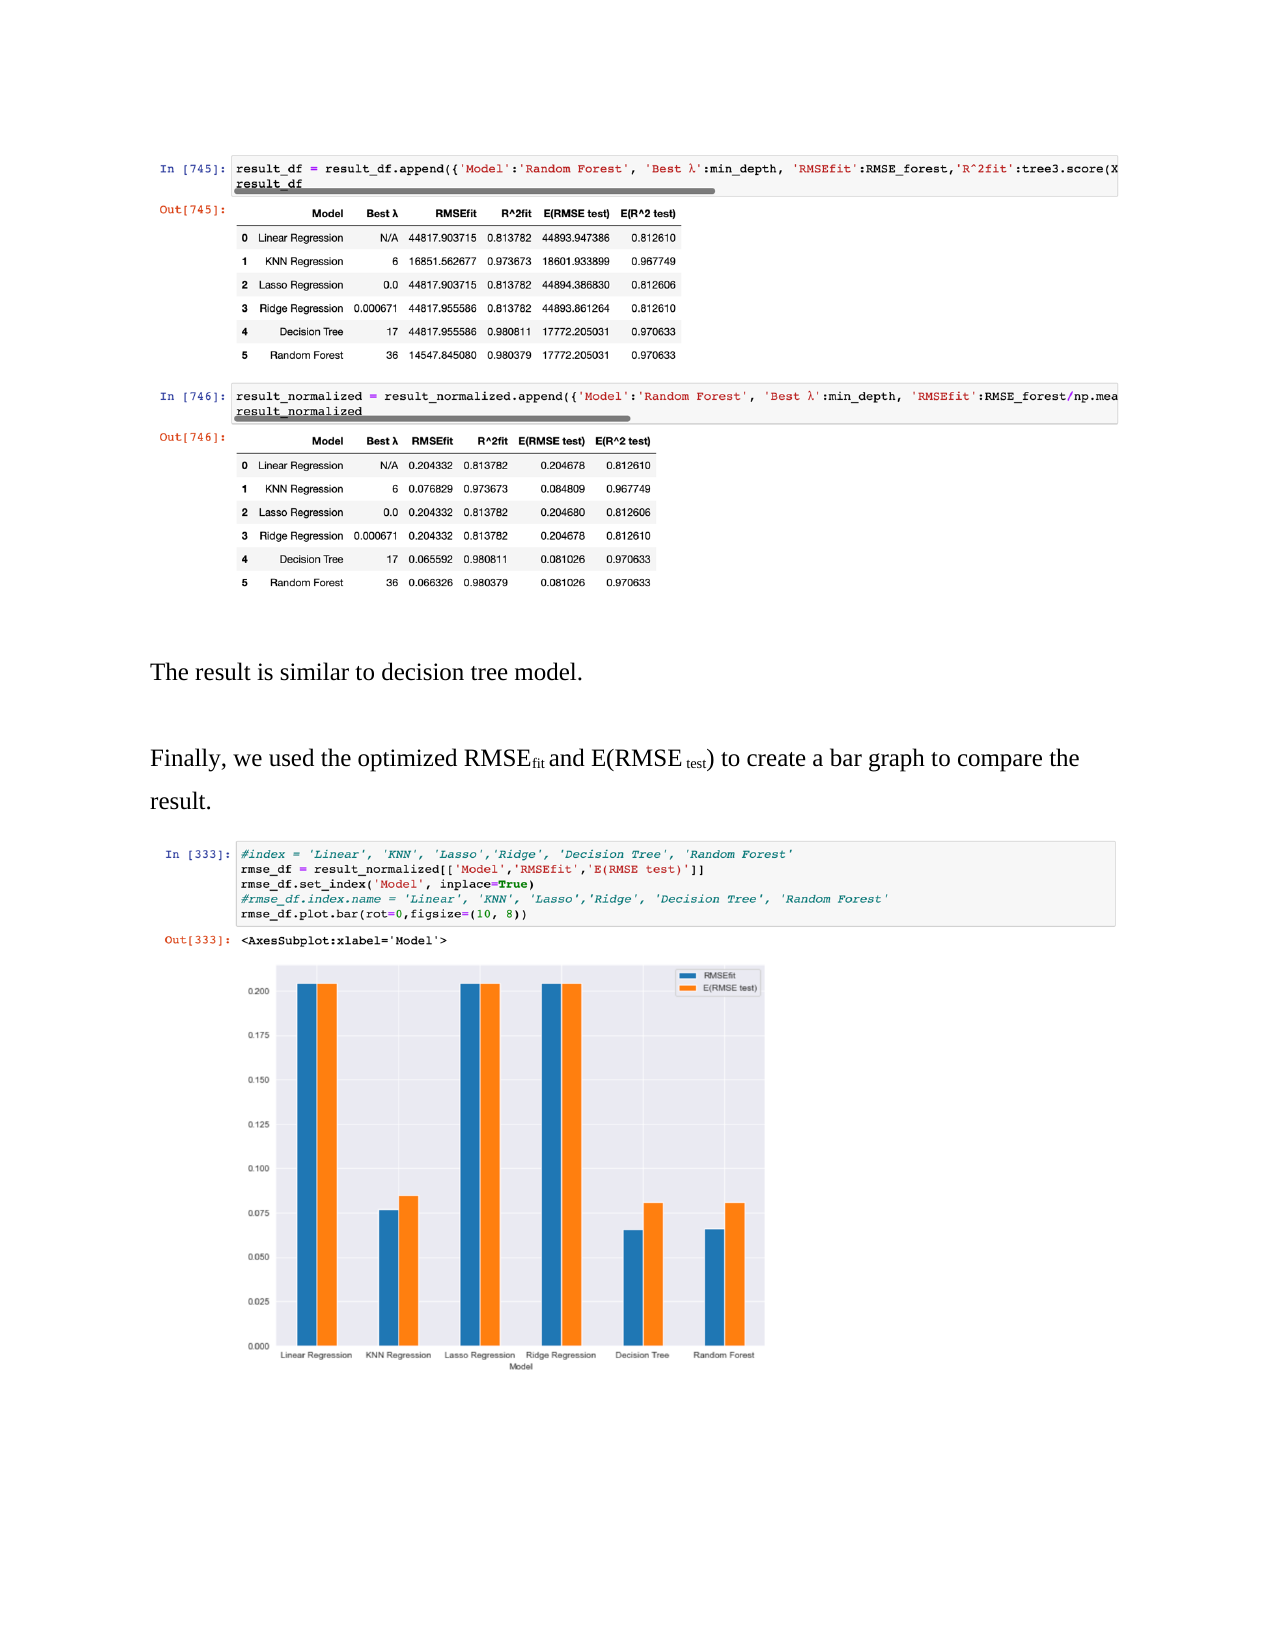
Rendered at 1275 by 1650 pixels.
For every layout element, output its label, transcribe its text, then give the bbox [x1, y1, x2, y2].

picture [150, 829, 1125, 1392]
picture [150, 150, 1125, 599]
text The result is similar to decision tree model. [150, 657, 1125, 686]
text Finally, we used the optimized RMSEfit and E(RMSE test) to create a bar graph to compare the result. [150, 743, 1125, 815]
